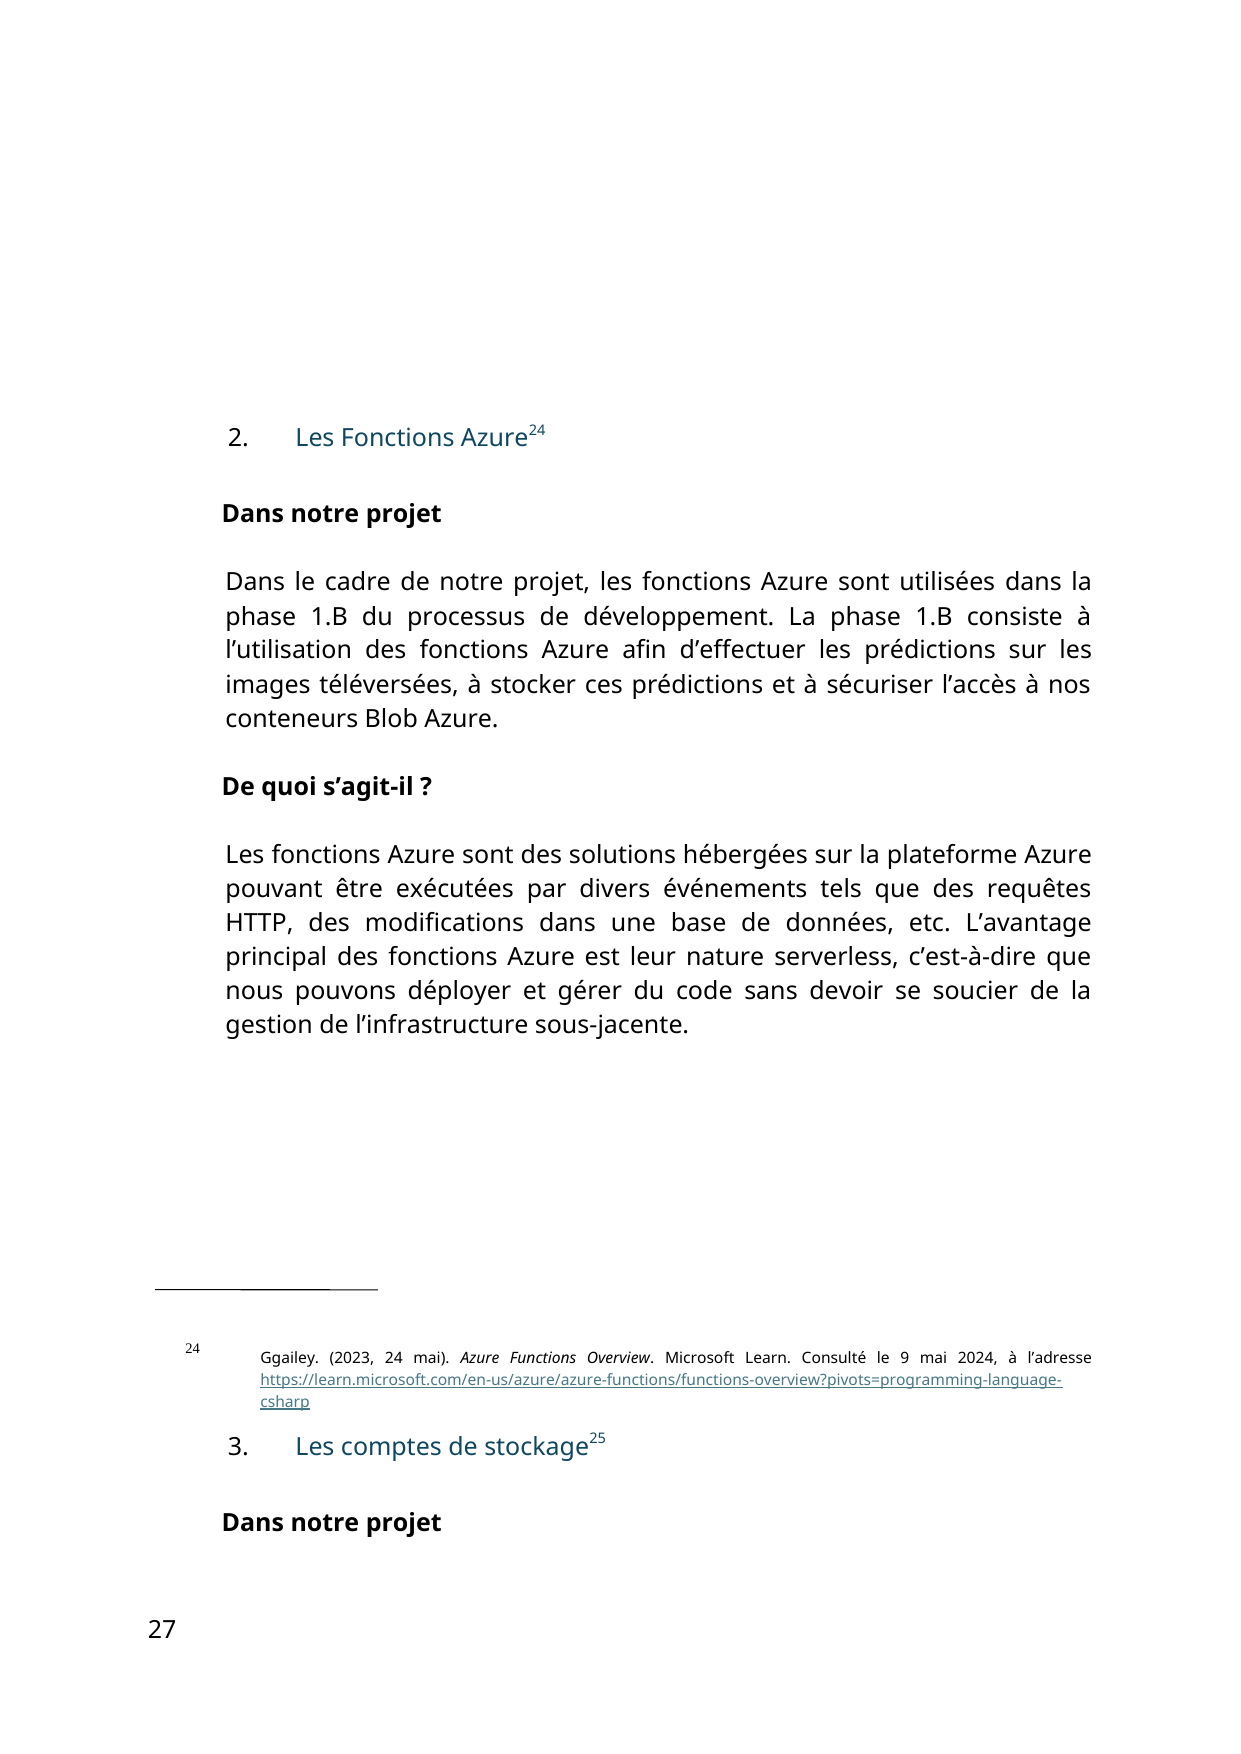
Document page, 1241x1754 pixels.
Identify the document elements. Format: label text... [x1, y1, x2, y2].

subtitle Les Fonctions Azure24 [228, 419, 1093, 453]
list Ggailey. (2023, 24 mai). Azure Functions Overview. Microsoft Learn. Consulté le 9 mai 2024, à l’adresse https://learn.microsoft.com/en-us/azure/azure-functions/functions-overview?pivots=programming-language-csharp [185, 1340, 1093, 1412]
subtitle Les comptes de stockage25 [228, 1428, 1093, 1462]
text De quoi s’agit-il ? [221, 768, 1093, 802]
text Les fonctions Azure sont des solutions hébergées sur la plateforme Azure pouvant être exécutées par divers événements tels que des requêtes HTTP, des modifications dans une base de données, etc. L’avantage principal des fonctions Azure est leur nature serverless, c’est-à-dire que nous pouvons déployer et gérer du code sans devoir se soucier de la gestion de l’infrastructure sous-jacente. [225, 837, 1093, 1041]
text Dans notre projet [221, 496, 1093, 530]
text Dans notre projet [221, 1505, 1093, 1539]
text Dans le cadre de notre projet, les fonctions Azure sont utilisées dans la phase 1.B du processus de développement. La phase 1.B consiste à l’utilisation des fonctions Azure afin d’effectuer les prédictions sur les images téléversées, à stocker ces prédictions et à sécuriser l’accès à nos conteneurs Blob Azure. [225, 564, 1093, 734]
